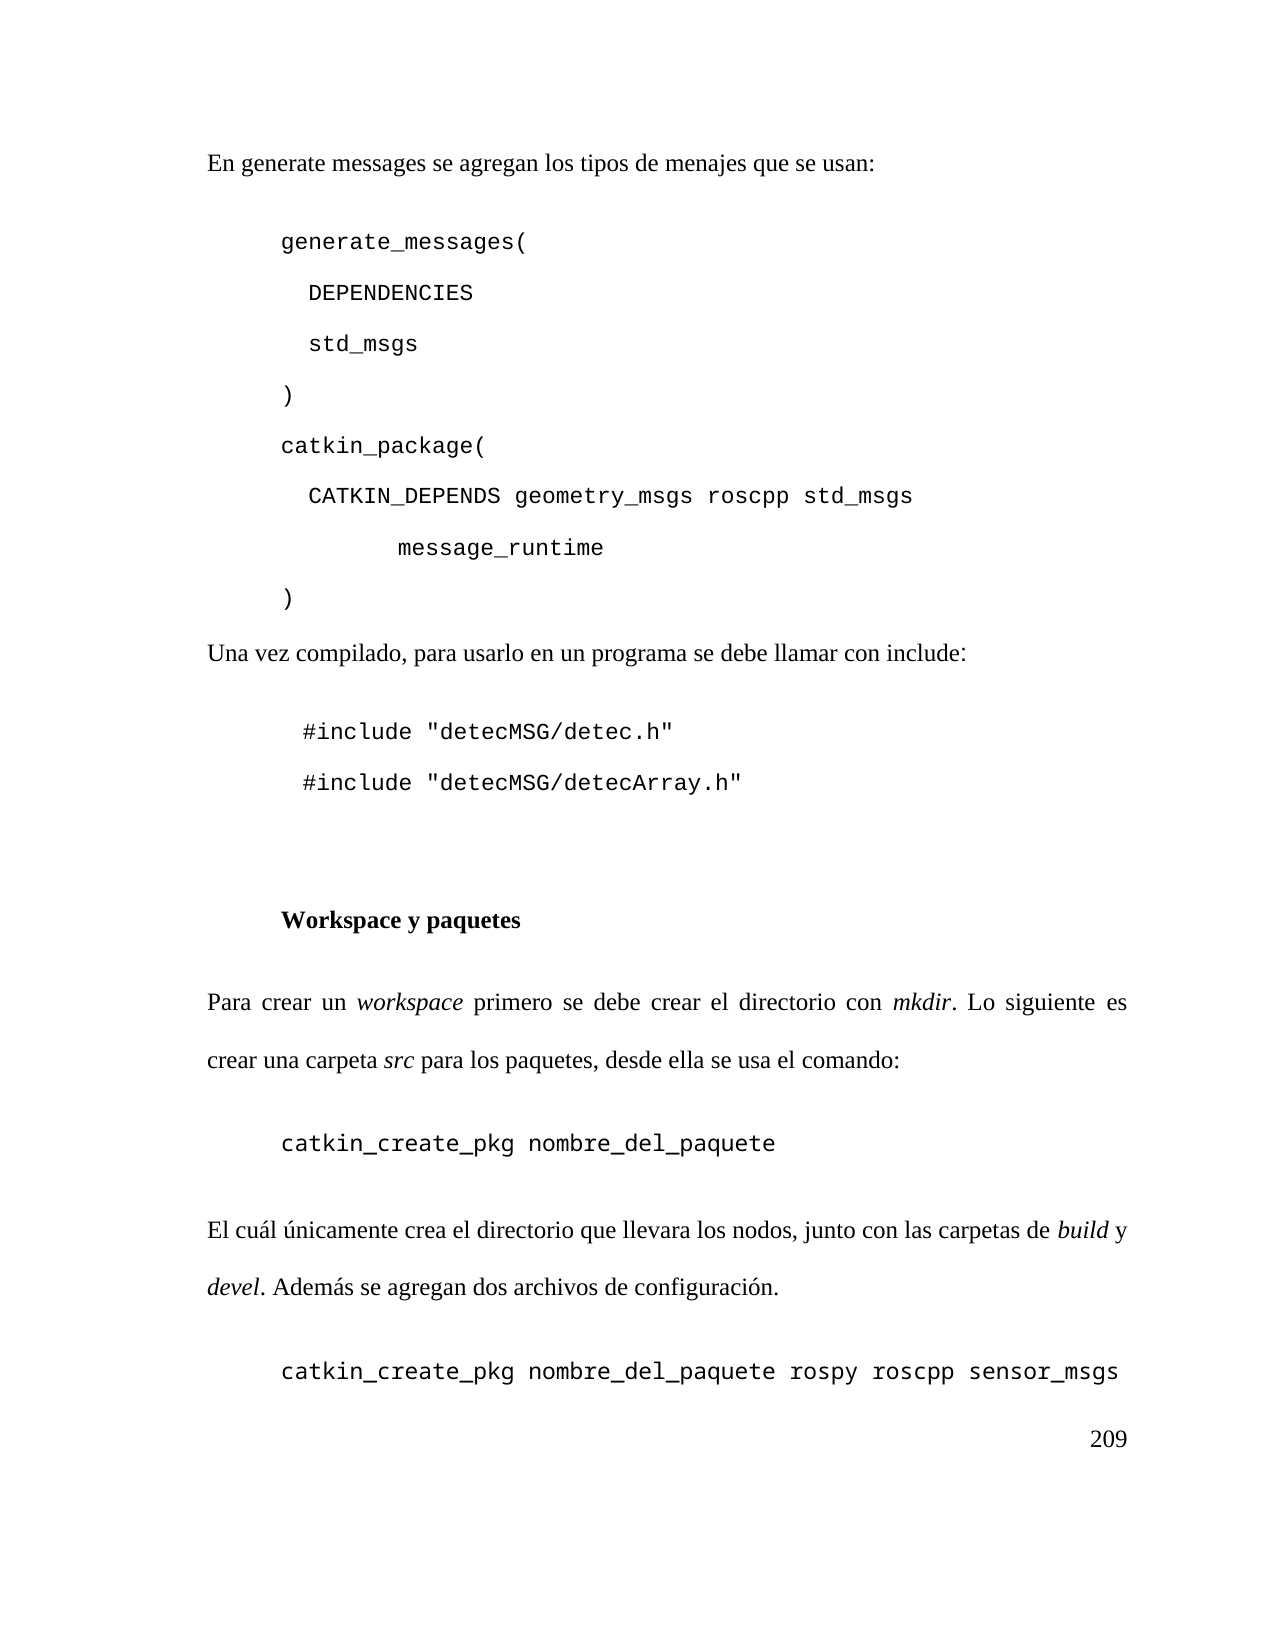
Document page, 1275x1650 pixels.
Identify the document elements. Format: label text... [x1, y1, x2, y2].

text DEPENDENCIES [281, 281, 1127, 307]
text ) [281, 383, 1127, 409]
text Una vez compilado, para usarlo en un programa se debe llamar con include: [207, 638, 1127, 667]
text En generate messages se agregan los tipos de menajes que se usan: [207, 148, 1127, 176]
text Para crear un workspace primero se debe crear el directorio con mkdir. Lo siguiente es crear una carpeta src para los paquetes, desde ella se usa el comando: [207, 987, 1127, 1073]
text std_msgs [281, 332, 1127, 358]
text #include "detecMSG/detec.h" [207, 720, 1127, 746]
text catkin_create_pkg nombre_del_paquete [207, 1127, 1127, 1158]
text catkin_package( [281, 434, 1127, 460]
text catkin_create_pkg nombre_del_paquete rospy roscpp sensor_msgs [207, 1355, 1127, 1386]
text El cuál únicamente crea el directorio que llevara los nodos, junto con las carpetas de build y devel. Además se agregan dos archivos de configuración. [207, 1215, 1127, 1301]
text #include "detecMSG/detecArray.h" [207, 771, 1127, 797]
text generate_messages( [281, 230, 1127, 256]
text message_runtime [281, 536, 1127, 562]
text ) [281, 587, 1127, 613]
text CATKIN_DEPENDS geometry_msgs roscpp std_msgs [281, 485, 1127, 511]
text Workspace y paquetes [207, 905, 1127, 933]
